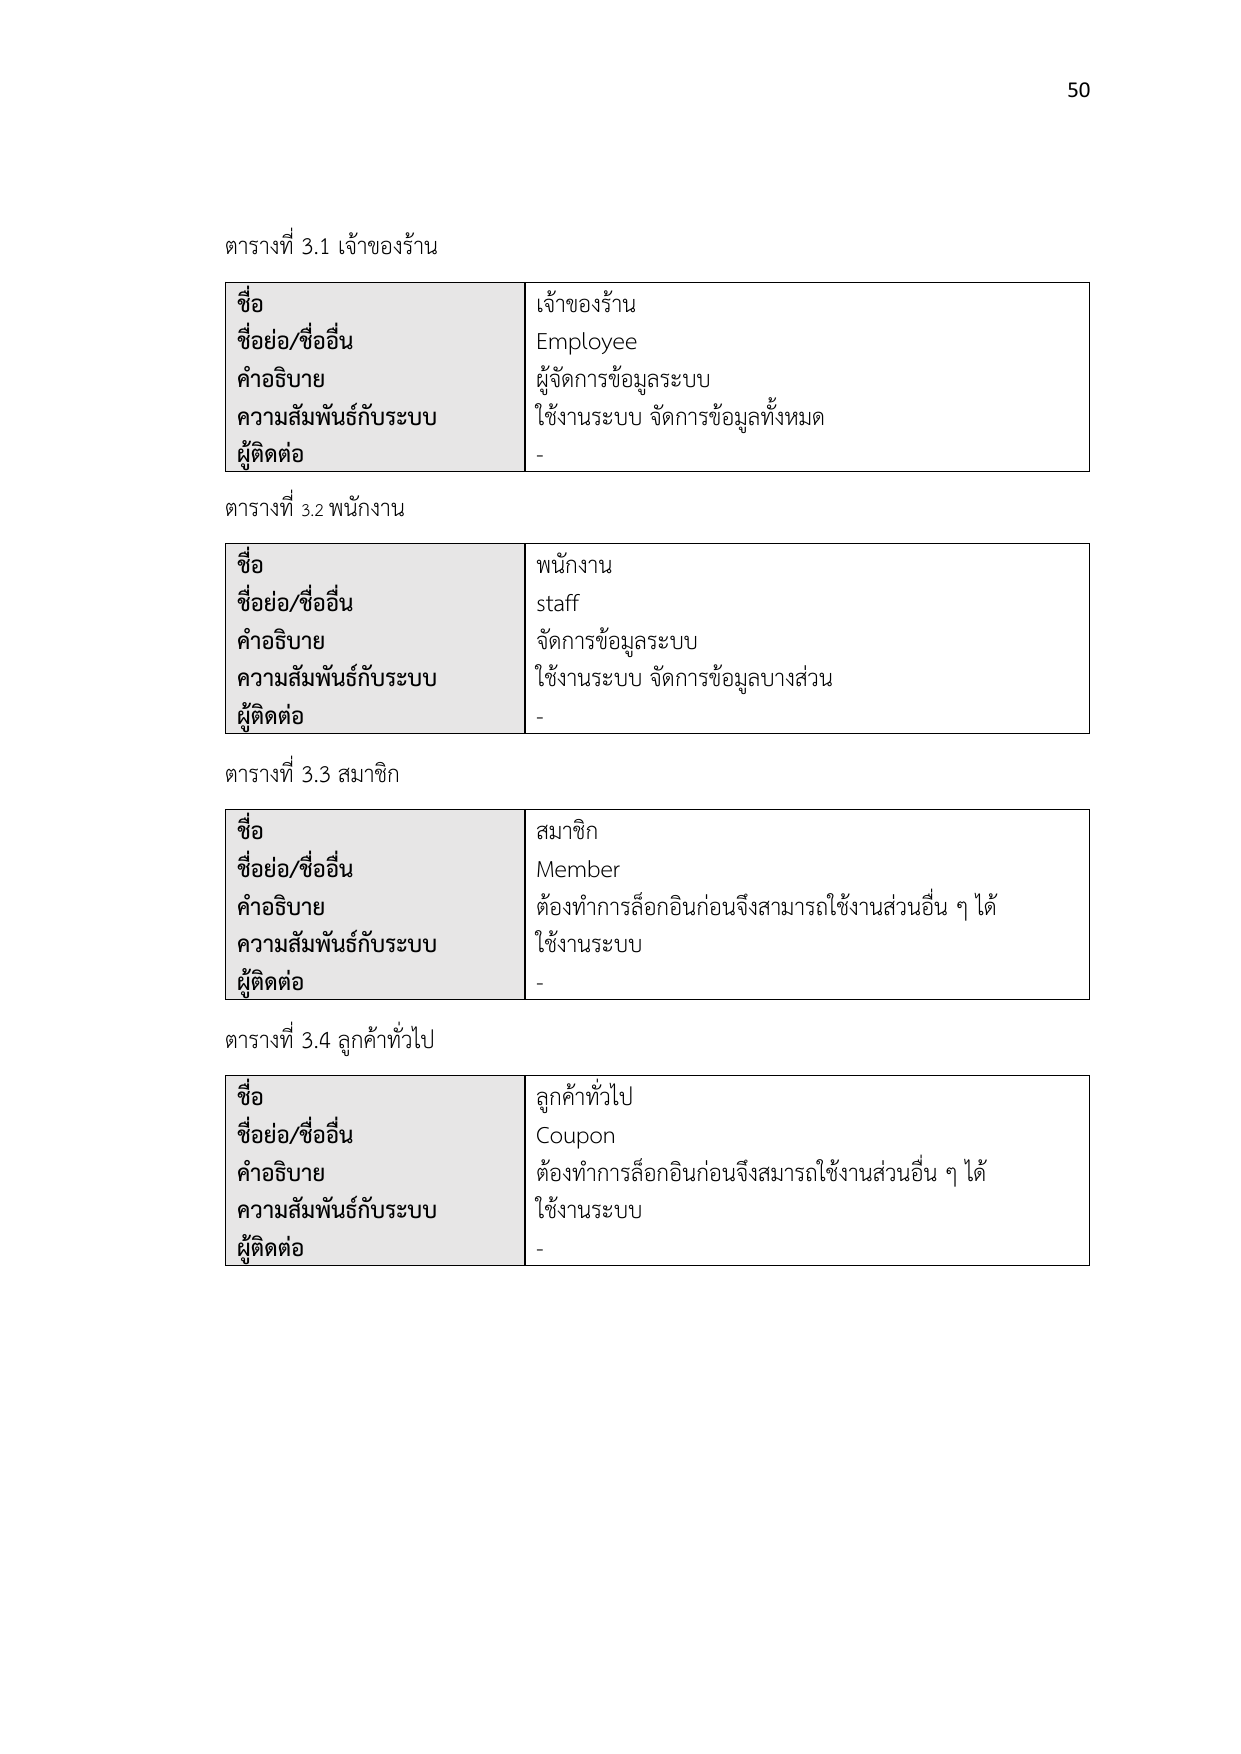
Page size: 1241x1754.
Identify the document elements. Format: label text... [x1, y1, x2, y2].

table_header ลูกค้าทั่วไป Coupon ต้องทำการล็อกอินก่อนจึงสมารถใช้งานส่วนอื่น ๆ ได้ ใช้งานระบบ - [526, 1076, 1089, 1265]
table_header เจ้าของร้าน Employee ผู้จัดการข้อมูลระบบ ใช้งานระบบ จัดการข้อมูลทั้งหมด - [526, 283, 1089, 471]
table_header สมาชิก Member ต้องทำการล็อกอินก่อนจึงสามารถใช้งานส่วนอื่น ๆ ได้ ใช้งานระบบ - [526, 810, 1089, 999]
text ตารางที่ 3.4 ลูกค้าทั่วไป [225, 1019, 1090, 1056]
table_header พนักงาน staff จัดการข้อมูลระบบ ใช้งานระบบ จัดการข้อมูลบางส่วน - [526, 544, 1089, 733]
text ตารางที่ 3.2 พนักงาน [225, 487, 1090, 525]
text ตารางที่ 3.3 สมาชิก [225, 753, 1090, 790]
text ตารางที่ 3.1 เจ้าของร้าน [225, 225, 1090, 263]
table_header ชื่อ ชื่อย่อ/ชื่ออื่น คำอธิบาย ความสัมพันธ์กับระบบ ผู้ติดต่อ [226, 1076, 524, 1265]
table_header ชื่อ ชื่อย่อ/ชื่ออื่น คำอธิบาย ความสัมพันธ์กับระบบ ผู้ติดต่อ [226, 810, 524, 999]
table_header ชื่อ ชื่อย่อ/ชื่ออื่น คำอธิบาย ความสัมพันธ์กับระบบ ผู้ติดต่อ [226, 283, 524, 471]
table_header ชื่อ ชื่อย่อ/ชื่ออื่น คำอธิบาย ความสัมพันธ์กับระบบ ผู้ติดต่อ [226, 544, 524, 733]
